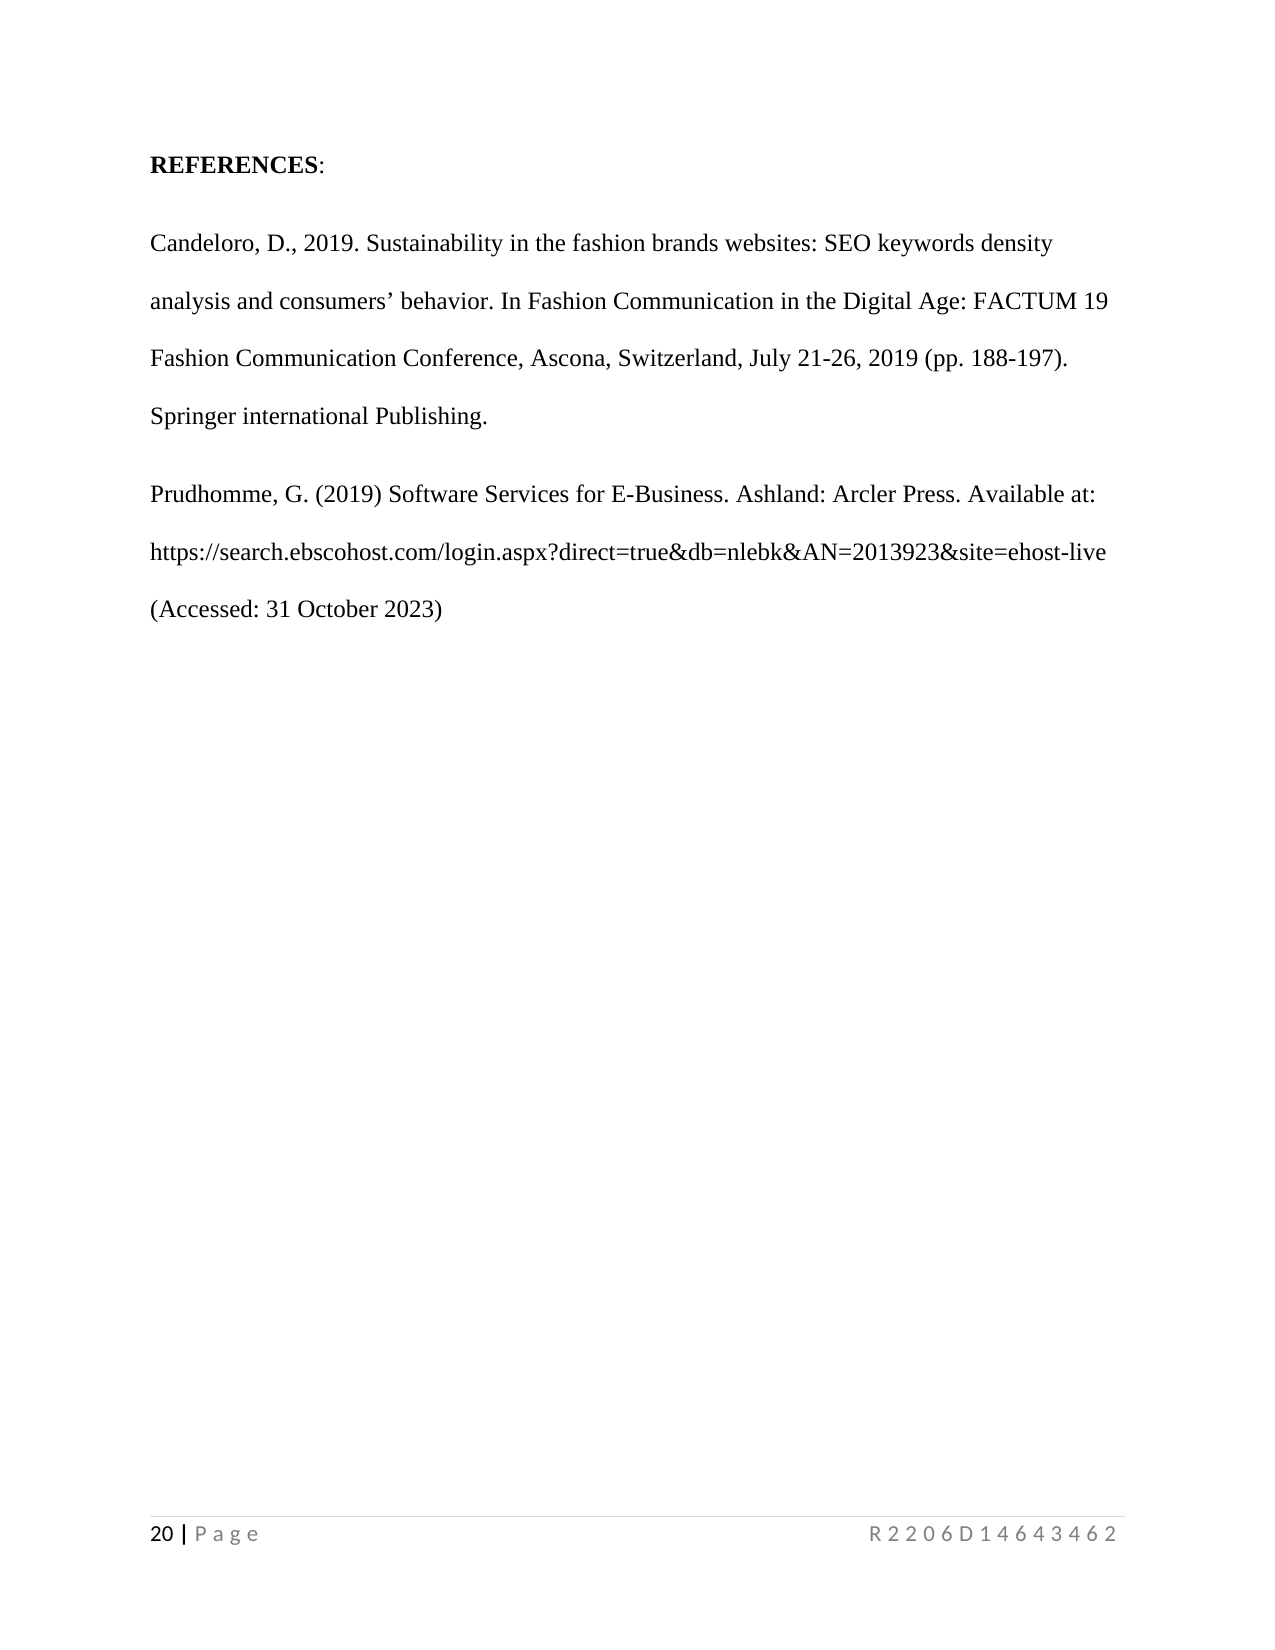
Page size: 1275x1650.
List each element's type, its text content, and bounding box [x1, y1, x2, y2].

text REFERENCES: [150, 150, 1125, 179]
text Prudhomme, G. (2019) Software Services for E-Business. Ashland: Arcler Press. Available at: https://search.ebscohost.com/login.aspx?direct=true&db=nlebk&AN=2013923&site=ehost-live (Accessed: 31 October 2023) [150, 479, 1125, 623]
text Candeloro, D., 2019. Sustainability in the fashion brands websites: SEO keywords density analysis and consumers’ behavior. In Fashion Communication in the Digital Age: FACTUM 19 Fashion Communication Conference, Ascona, Switzerland, July 21-26, 2019 (pp. 188-197). Springer international Publishing. [150, 228, 1125, 429]
